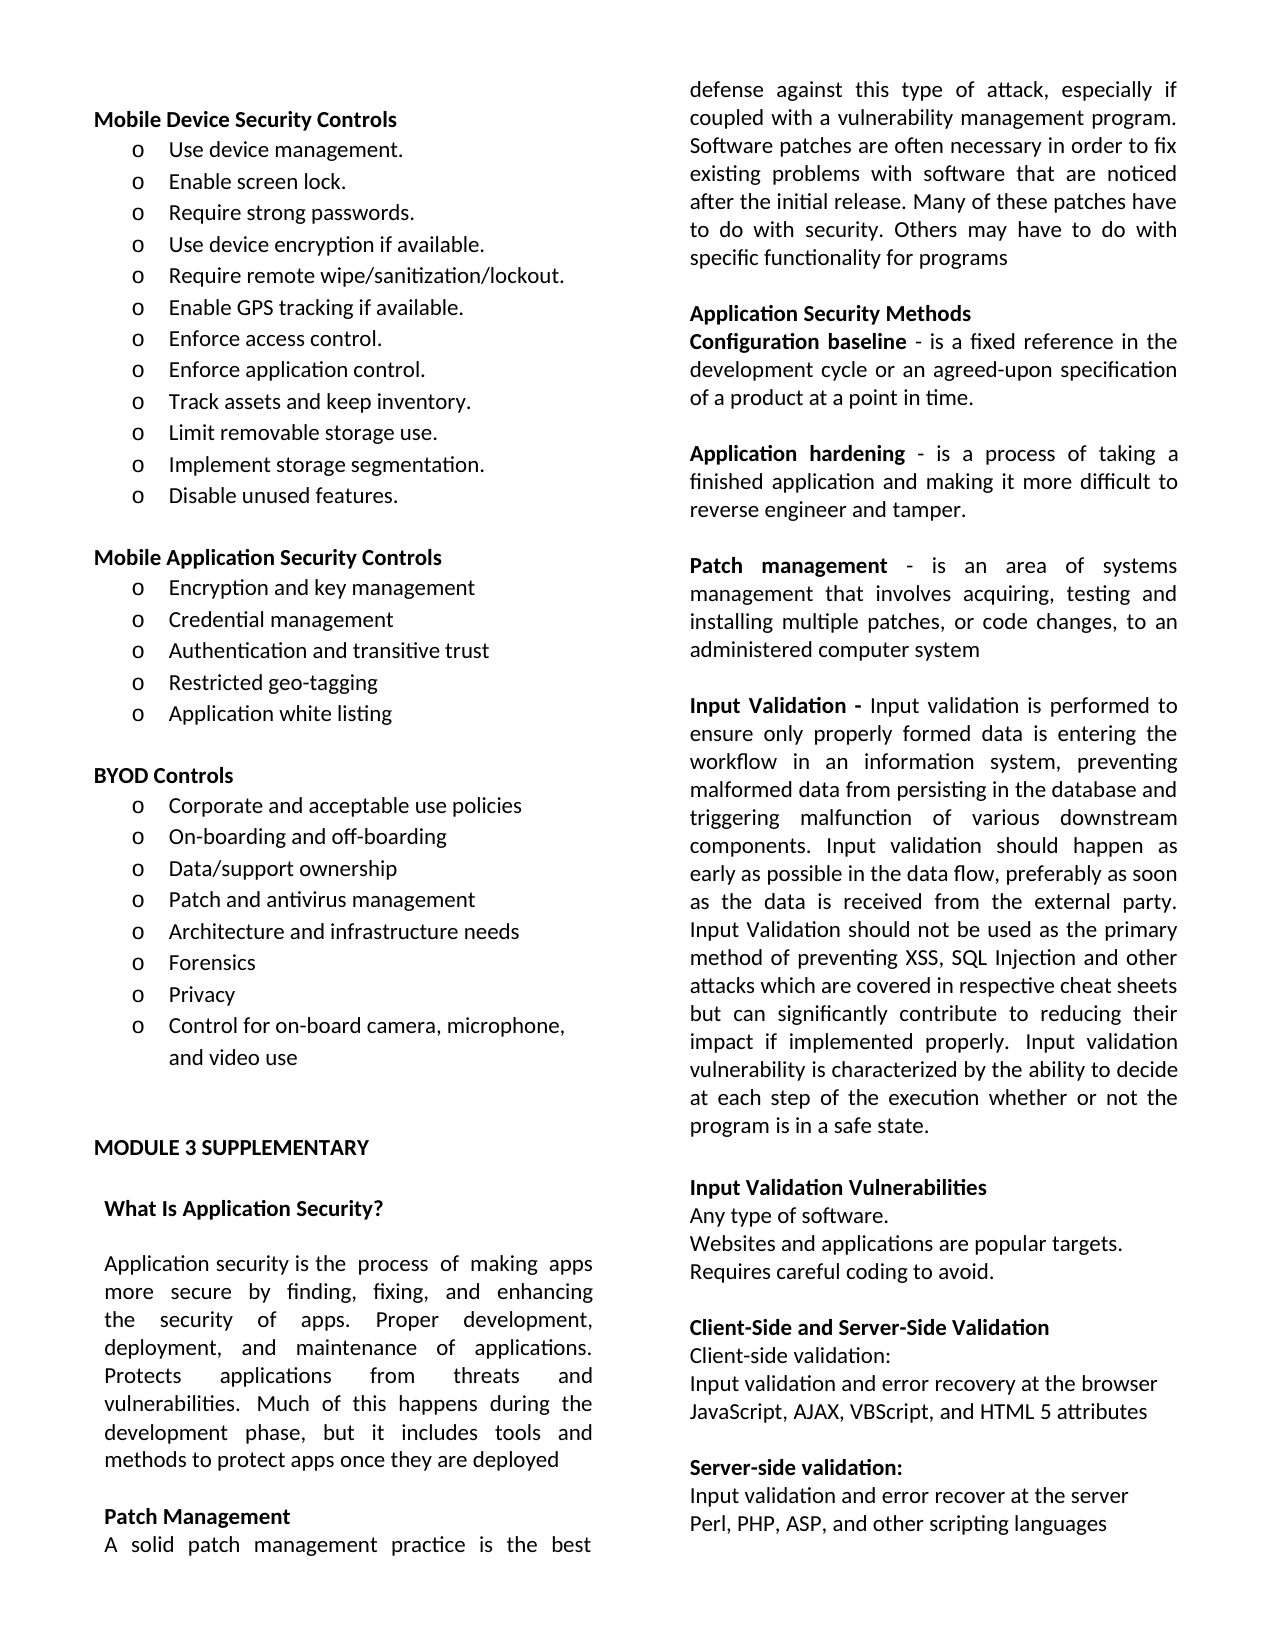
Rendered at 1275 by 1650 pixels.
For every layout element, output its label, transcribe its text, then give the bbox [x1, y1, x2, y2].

text Websites and applications are popular targets. [689, 1229, 1178, 1257]
subtitle Input Validation Vulnerabilities [689, 1173, 1191, 1201]
text Mobile Application Security Controls [94, 543, 605, 571]
list Patch and antivirus management [131, 885, 605, 914]
text Input Validation - Input validation is performed to ensure only properly formed data is entering the workflow in an information system, preventing malformed data from persisting in the database and triggering malfunction of various downstream components. Input validation should happen as early as possible in the data flow, preferably as soon as the data is received from the external party. Input Validation should not be used as the primary method of preventing XSS, SQL Injection and other attacks which are covered in respective cheat sheets but can significantly contribute to reducing their impact if implemented properly. Input validation vulnerability is characterized by the ability to decide at each step of the execution whether or not the program is in a safe state. [689, 691, 1178, 1139]
list On-boarding and off-boarding [131, 822, 605, 852]
list Enable screen lock. [131, 167, 605, 196]
list Credential management [131, 605, 605, 634]
list Forensics [131, 948, 605, 977]
subtitle Server-side validation: [689, 1453, 1191, 1481]
text Patch management - is an area of systems management that involves acquiring, testing and installing multiple patches, or code changes, to an administered computer system [689, 551, 1178, 663]
text Input validation and error recovery at the browser [689, 1369, 1178, 1397]
list Use device encryption if available. [131, 230, 605, 259]
text MODULE 3 SUPPLEMENTARY [94, 1133, 605, 1161]
list Limit removable storage use. [131, 418, 605, 448]
list Enable GPS tracking if available. [131, 293, 605, 322]
text BYOD Controls [94, 761, 605, 789]
text Requires careful coding to avoid. [689, 1257, 1178, 1285]
text JavaScript, AJAX, VBScript, and HTML 5 attributes [689, 1397, 1178, 1425]
list Use device management. [131, 135, 605, 164]
subtitle Patch Management [104, 1502, 605, 1530]
list Application white listing [131, 699, 605, 728]
list Corporate and acceptable use policies [131, 791, 605, 820]
subtitle What Is Application Security? [104, 1194, 605, 1222]
list Require strong passwords. [131, 198, 605, 227]
text Input validation and error recover at the server [689, 1481, 1178, 1509]
subtitle Application Security Methods [689, 299, 1191, 327]
list Enforce application control. [131, 356, 605, 385]
list Privacy [131, 980, 605, 1009]
text Application hardening - is a process of taking a finished application and making it more difficult to reverse engineer and tamper. [689, 439, 1178, 523]
text Client-side validation: [689, 1341, 1191, 1369]
list Authentication and transitive trust [131, 636, 605, 665]
text Configuration baseline - is a fixed reference in the development cycle or an agreed-upon specification of a product at a point in time. [689, 327, 1178, 411]
list Disable unused features. [131, 481, 605, 511]
text Any type of software. [689, 1201, 1191, 1229]
list Enforce access control. [131, 324, 605, 353]
list Track assets and keep inventory. [131, 387, 605, 416]
text Mobile Device Security Controls [94, 105, 605, 133]
list Architecture and infrastructure needs [131, 917, 605, 946]
text Perl, PHP, ASP, and other scripting languages [689, 1509, 1178, 1537]
text A solid patch management practice is the best defense against this type of attack, especially if coupled with a vulnerability management program. Software patches are often necessary in order to fix existing problems with software that are noticed after the initial release. Many of these patches have to do with security. Others may have to do with specific functionality for programs [689, 75, 1177, 271]
list Encryption and key management [131, 573, 605, 602]
list Restricted geo-tagging [131, 668, 605, 697]
list Implement storage segmentation. [131, 450, 605, 479]
list Require remote wipe/sanitization/lockout. [131, 261, 605, 290]
text Application security is the process of making apps more secure by finding, fixing, and enhancing the security of apps. Proper development, deployment, and maintenance of applications. Protects applications from threats and vulnerabilities. Much of this happens during the development phase, but it includes tools and methods to protect apps once they are deployed [104, 1249, 593, 1474]
list Control for on-board camera, microphone, and video use [131, 1011, 605, 1071]
subtitle Client-Side and Server-Side Validation [689, 1313, 1191, 1341]
list Data/support ownership [131, 854, 605, 883]
